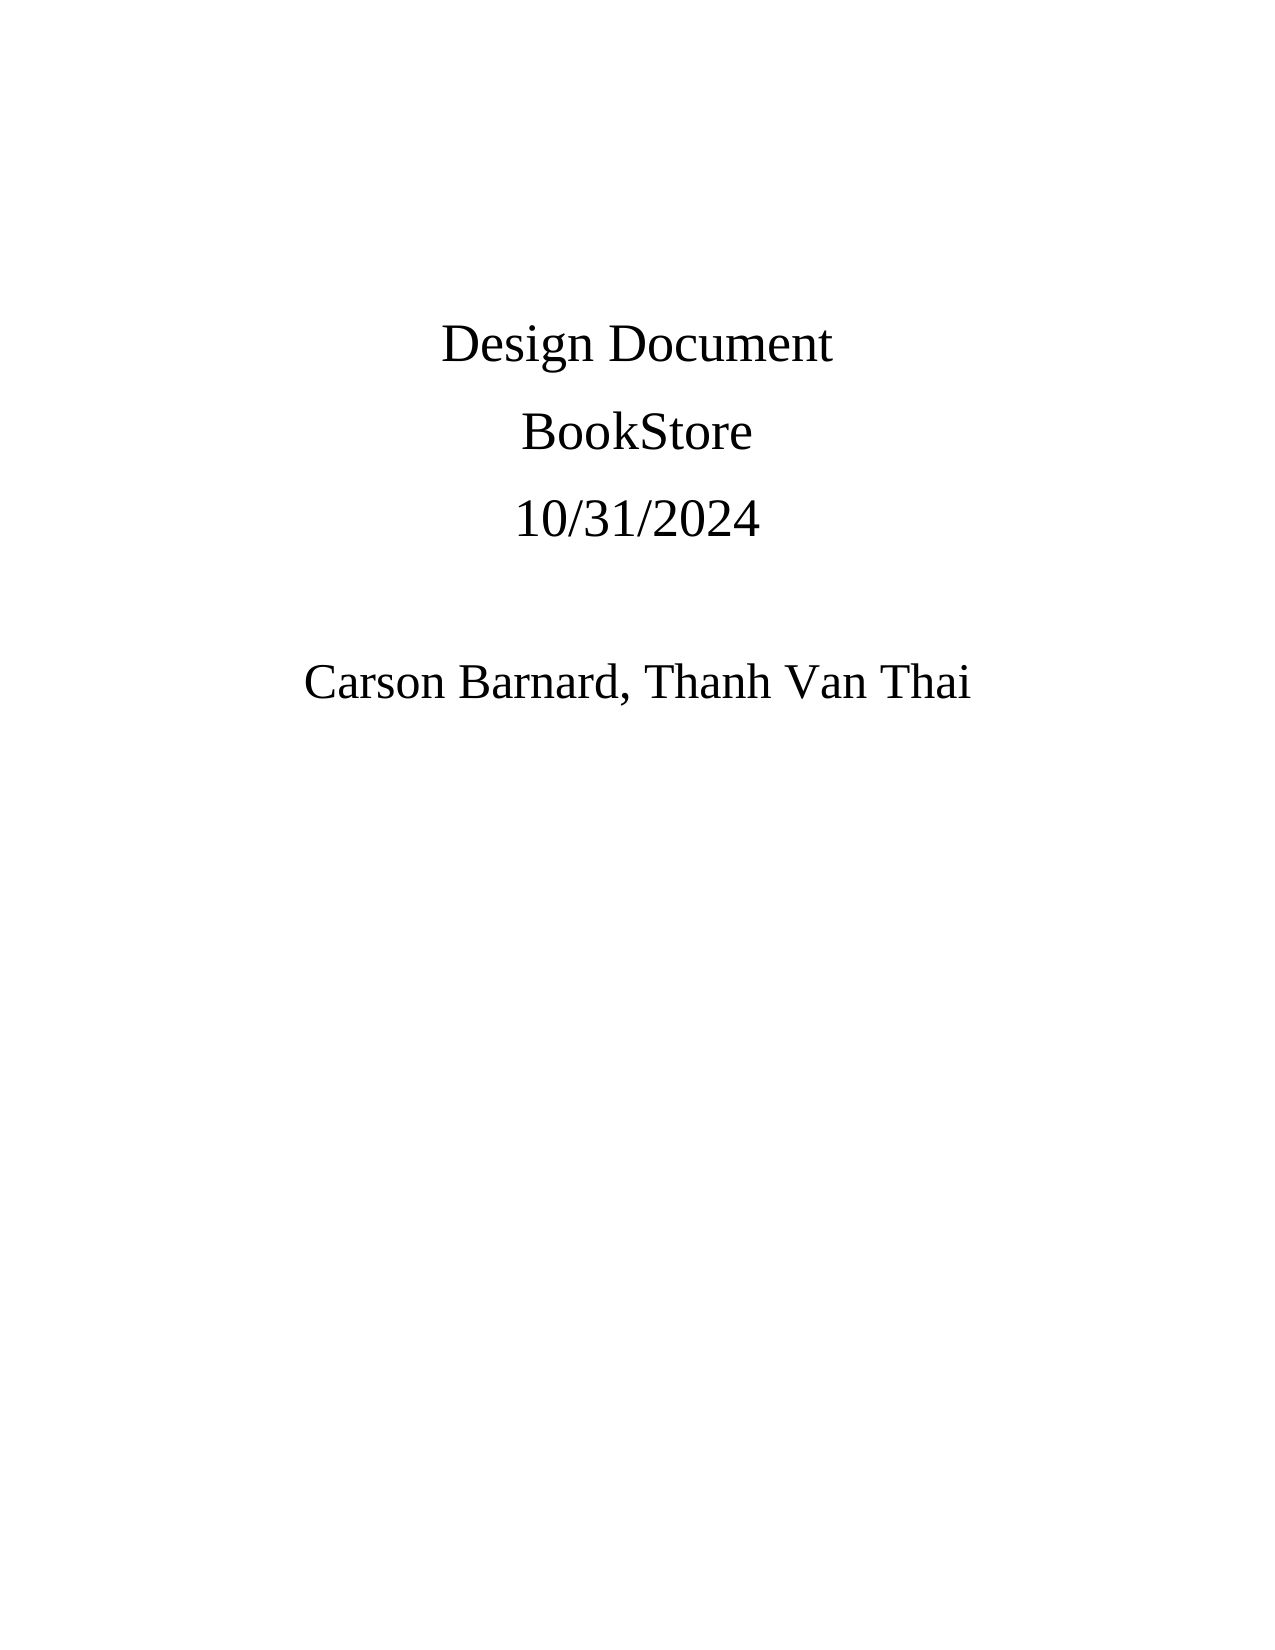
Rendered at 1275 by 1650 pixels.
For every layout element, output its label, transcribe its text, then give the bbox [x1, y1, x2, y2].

text Carson Barnard, Thanh Van Thai [150, 652, 1125, 709]
text BookStore [150, 398, 1125, 461]
text 10/31/2024 [150, 486, 1125, 548]
text Design Document [150, 311, 1125, 373]
